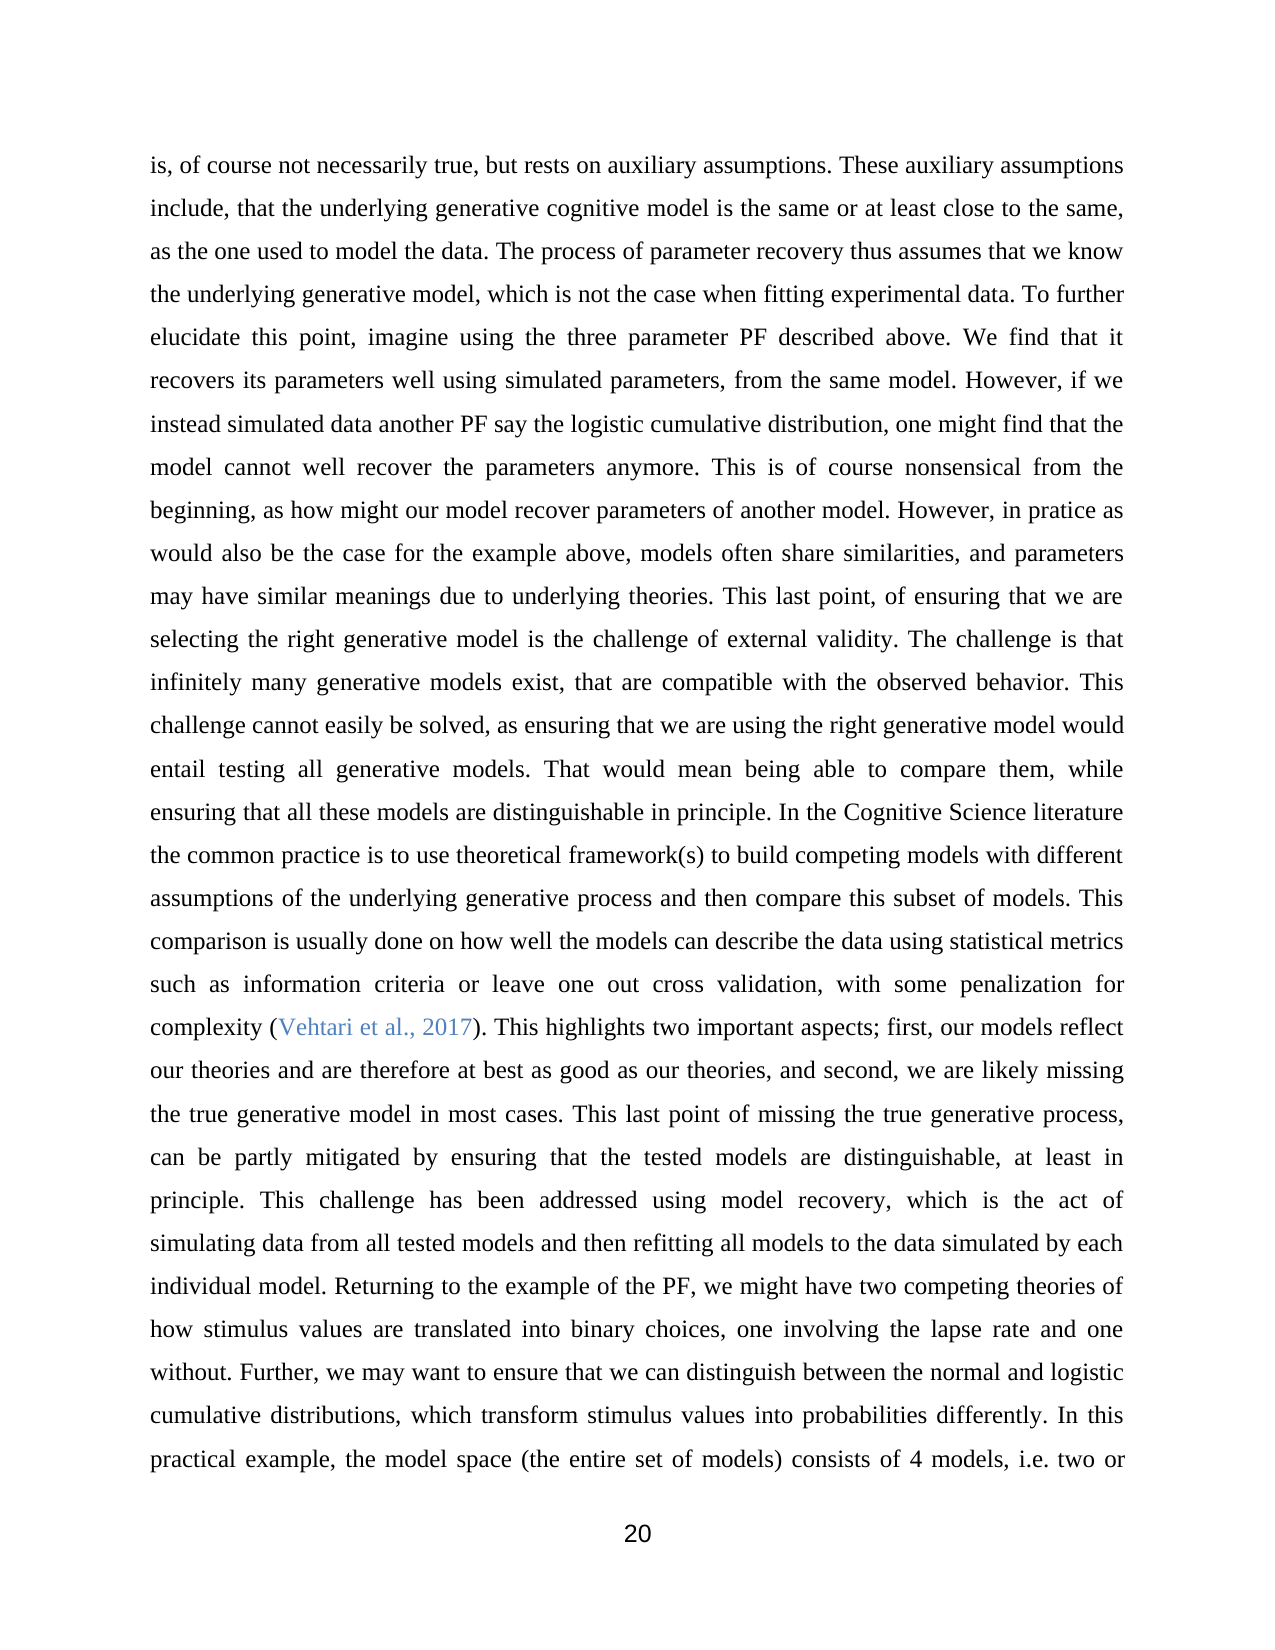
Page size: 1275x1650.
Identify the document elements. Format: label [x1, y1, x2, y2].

text [150, 150, 1125, 1472]
